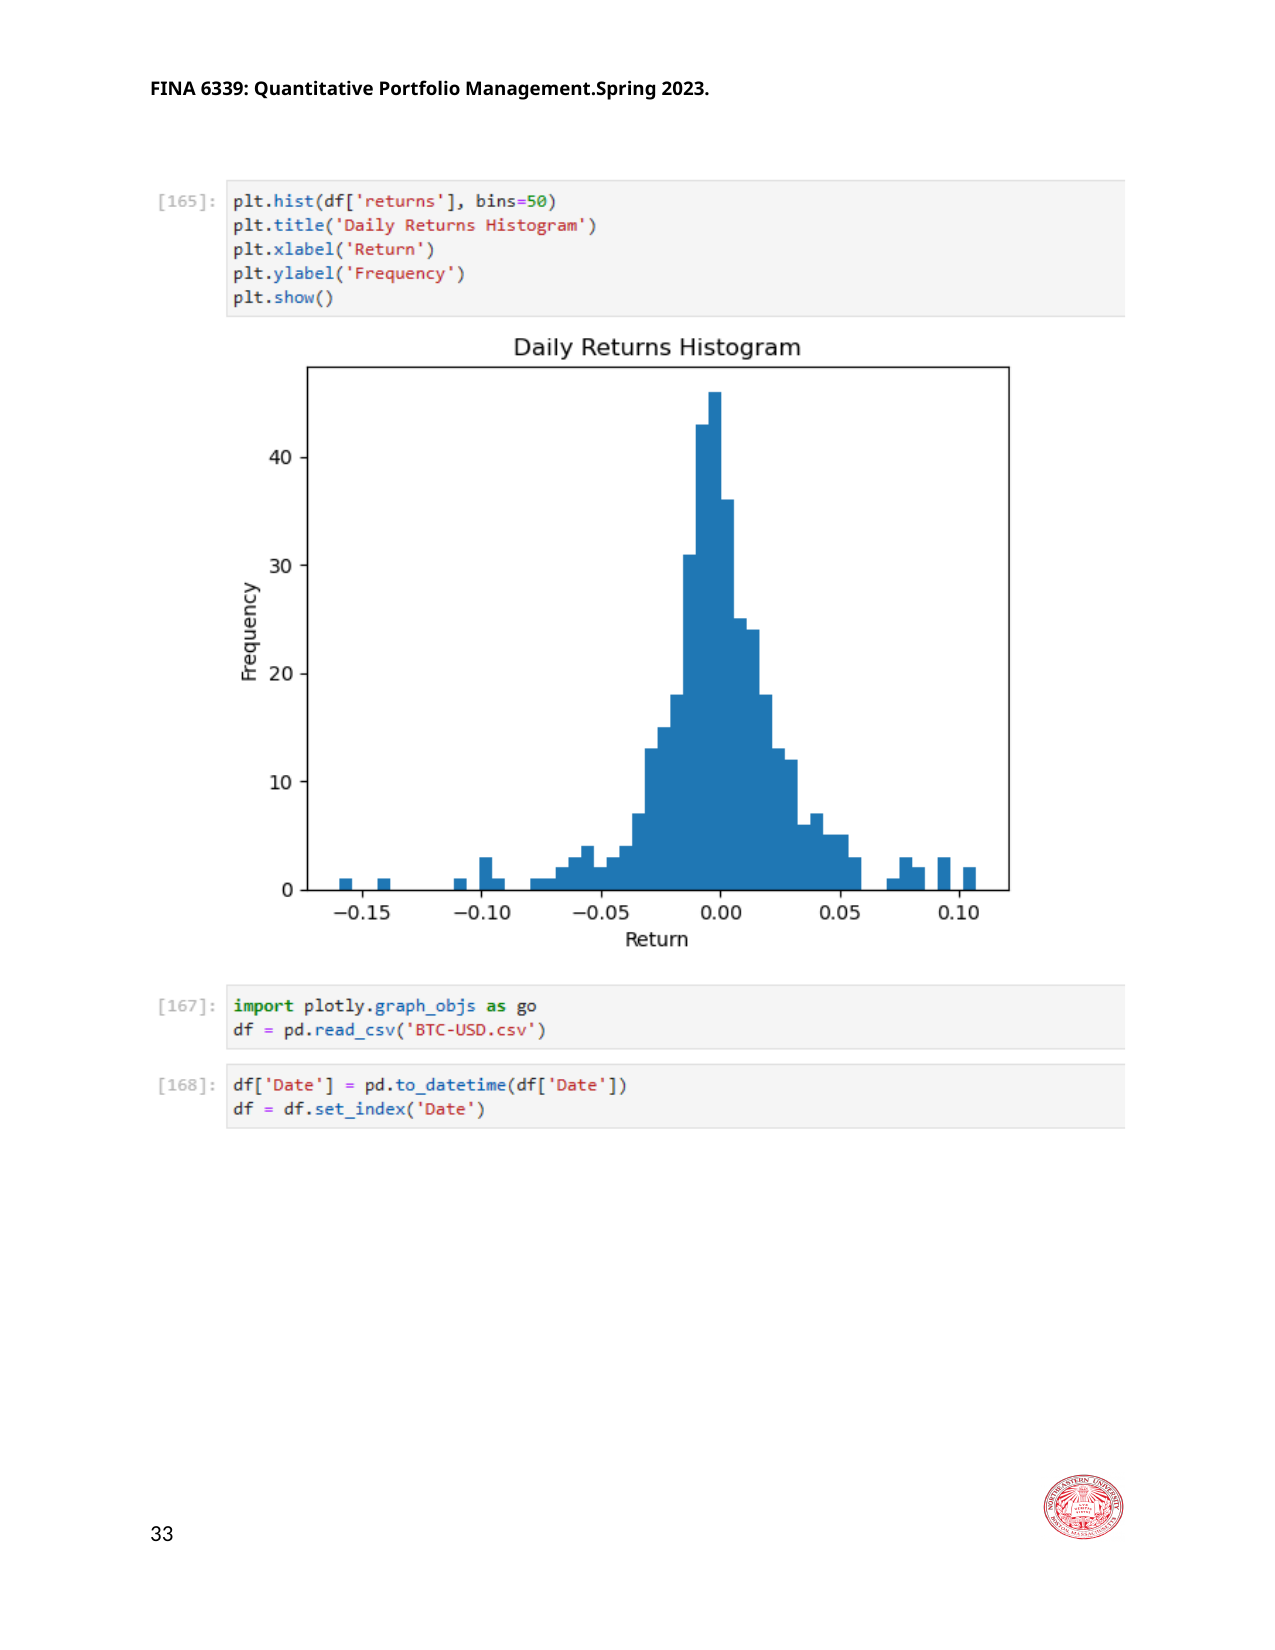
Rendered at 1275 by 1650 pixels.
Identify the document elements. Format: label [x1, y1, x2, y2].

picture [150, 150, 1125, 1136]
picture [1041, 1472, 1125, 1542]
